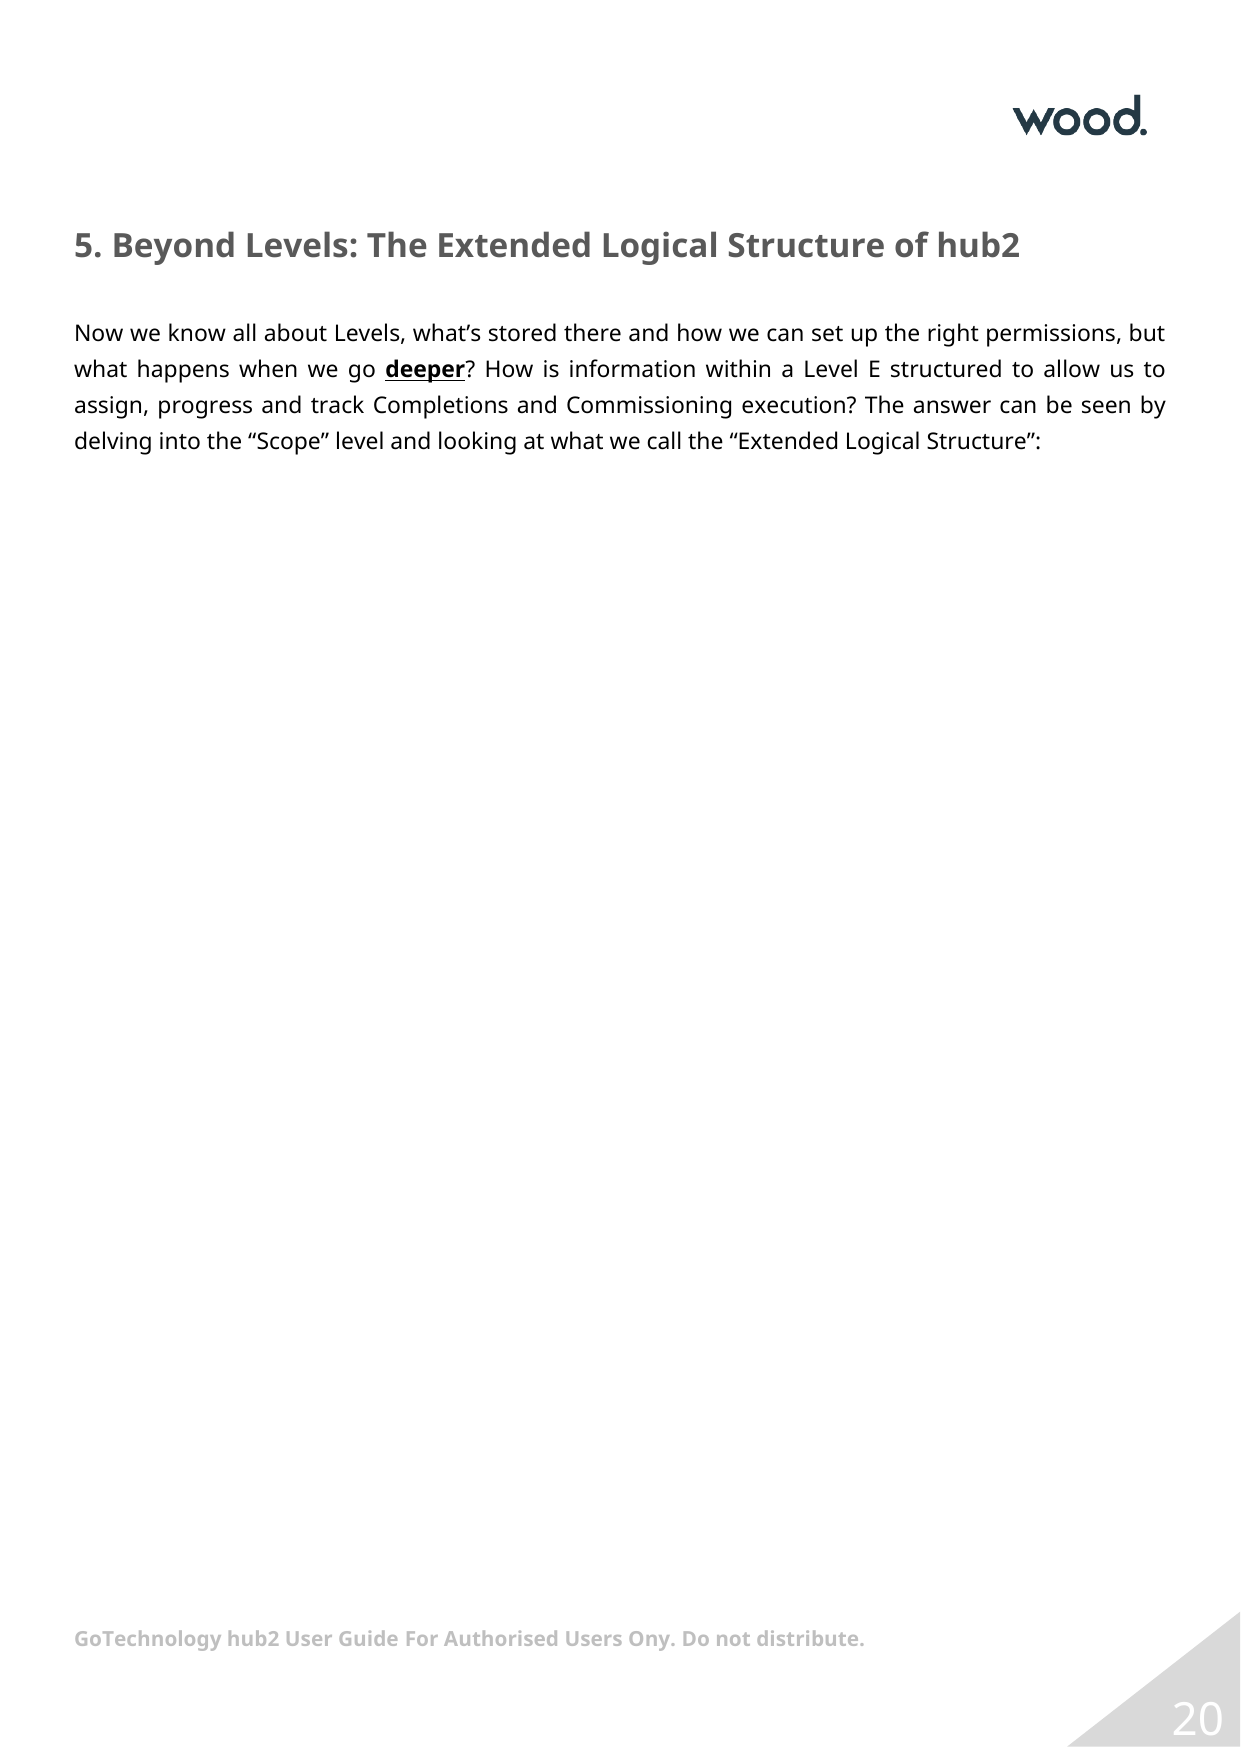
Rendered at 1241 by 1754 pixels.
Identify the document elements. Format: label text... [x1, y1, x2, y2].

picture [991, 73, 1167, 156]
subtitle Beyond Levels: The Extended Logical Structure of hub2 [74, 222, 1167, 267]
text Now we know all about Levels, what’s stored there and how we can set up the right permissions, but what happens when we go deeper? How is information within a Level E structured to allow us to assign, progress and track Completions and Commissioning execution? The answer can be seen by delving into the “Scope” level and looking at what we call the “Extended Logical Structure”: [74, 317, 1167, 456]
